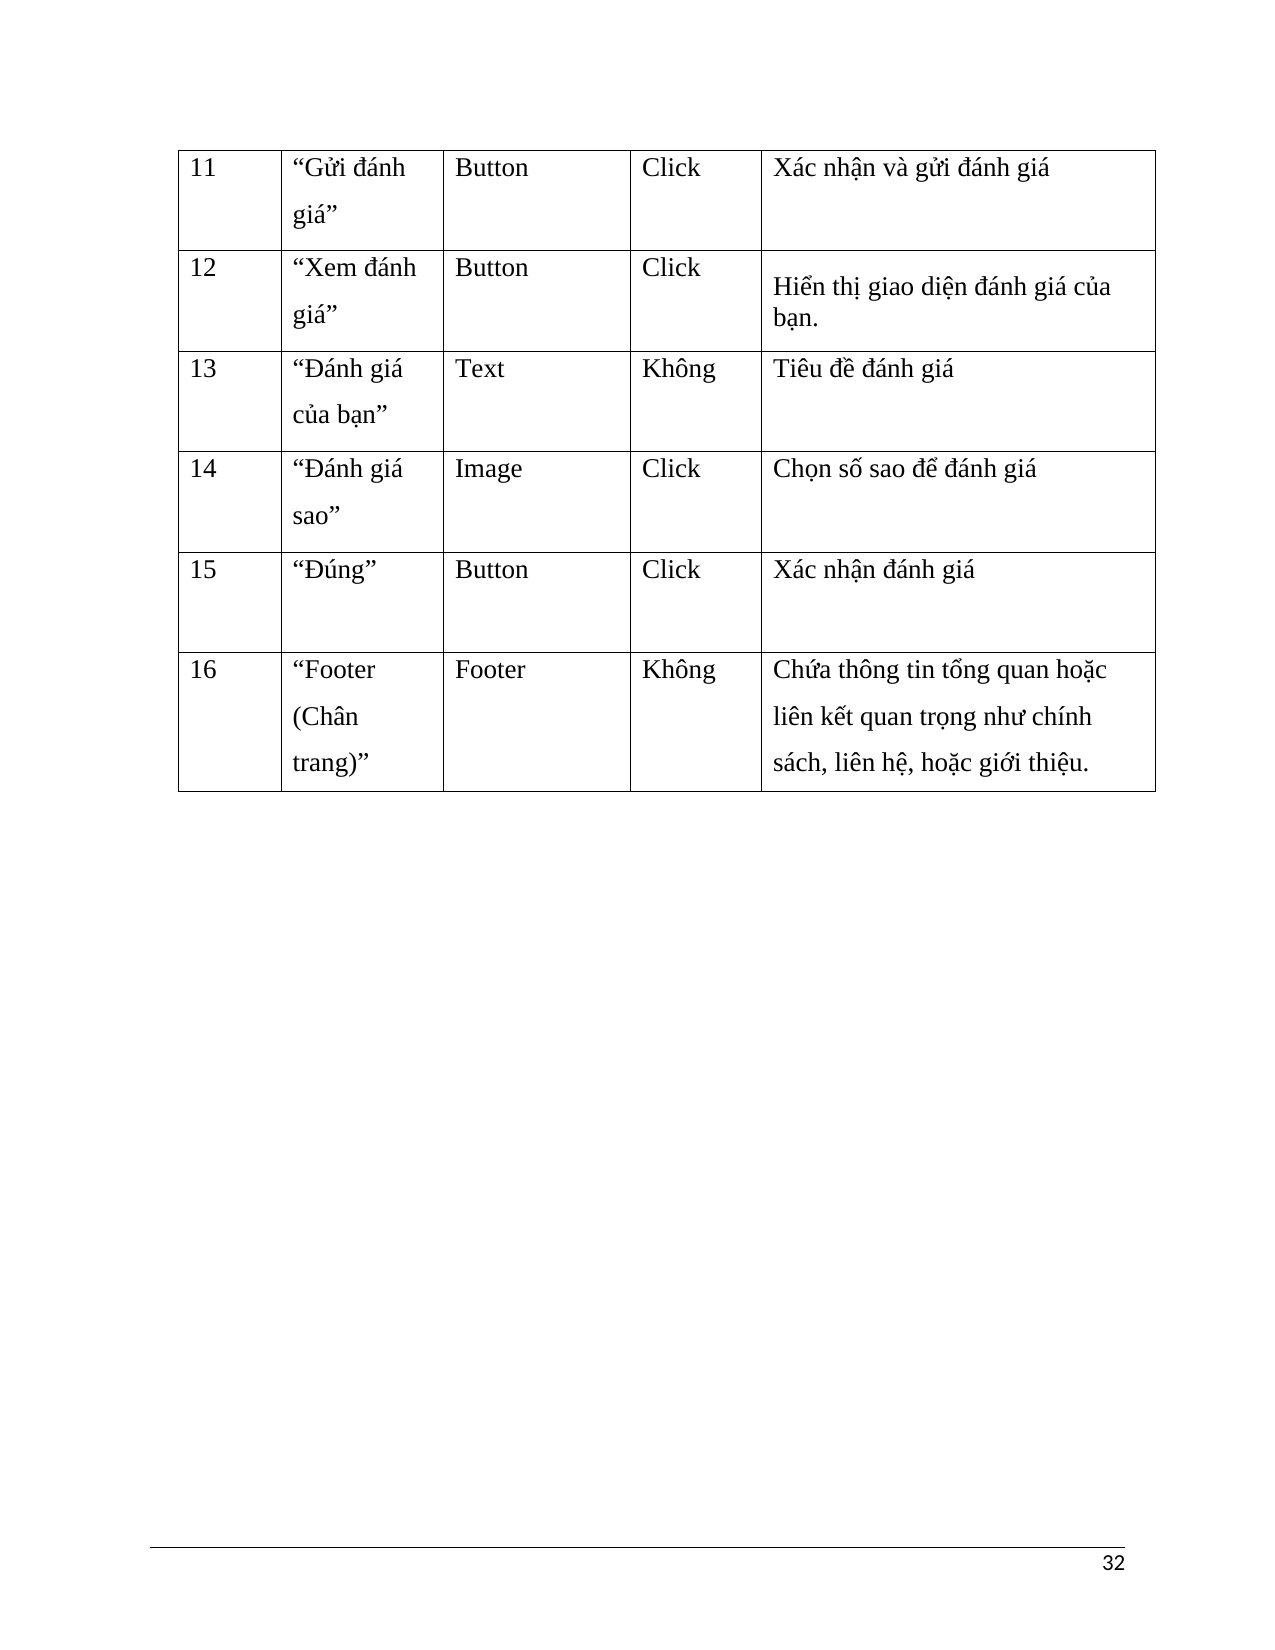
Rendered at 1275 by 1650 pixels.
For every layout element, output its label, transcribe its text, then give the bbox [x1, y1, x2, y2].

table_cell Không [631, 653, 761, 791]
table_cell Footer [444, 653, 630, 791]
table_cell 13 [179, 352, 281, 451]
table_cell 14 [179, 452, 281, 552]
table_cell Button [444, 151, 630, 250]
table_cell 11 [179, 151, 281, 250]
table_cell Click [631, 553, 761, 652]
table_cell Click [631, 151, 761, 250]
table_cell Xac Xác nhận và gửi đánh giá [762, 151, 1155, 250]
table_cell “Đánh giá của bạn” [282, 352, 443, 451]
table_cell 15 [179, 553, 281, 652]
table_cell Xác nhận đánh giá [762, 553, 1155, 652]
table_cell “Đúng” [282, 553, 443, 652]
table_cell “Footer (Chân trang)” [282, 653, 443, 791]
table_cell Button [444, 553, 630, 652]
table_cell “Đánh giá sao” [282, 452, 443, 552]
table_cell Text [444, 352, 630, 451]
table_cell Không [631, 352, 761, 451]
table_cell 12 [179, 251, 281, 351]
table_cell Hiển thị giao diện đánh giá của bạn. [762, 251, 1155, 351]
table_cell Image [444, 452, 630, 552]
table_cell “Gửi đánh giá” [282, 151, 443, 250]
table_cell “Xem đánh giá” [282, 251, 443, 351]
table_cell Chọn số sao để đánh giá [762, 452, 1155, 552]
table_cell Click [631, 251, 761, 351]
table_cell Button [444, 251, 630, 351]
table_cell 16 [179, 653, 281, 791]
table_cell tt Tiêu đề đánh giá [762, 352, 1155, 451]
table_cell Click [631, 452, 761, 552]
table_cell Chứa thông tin tổng quan hoặc liên kết quan trọng như chính sách, liên hệ, hoặc giới thiệu. [762, 653, 1155, 791]
